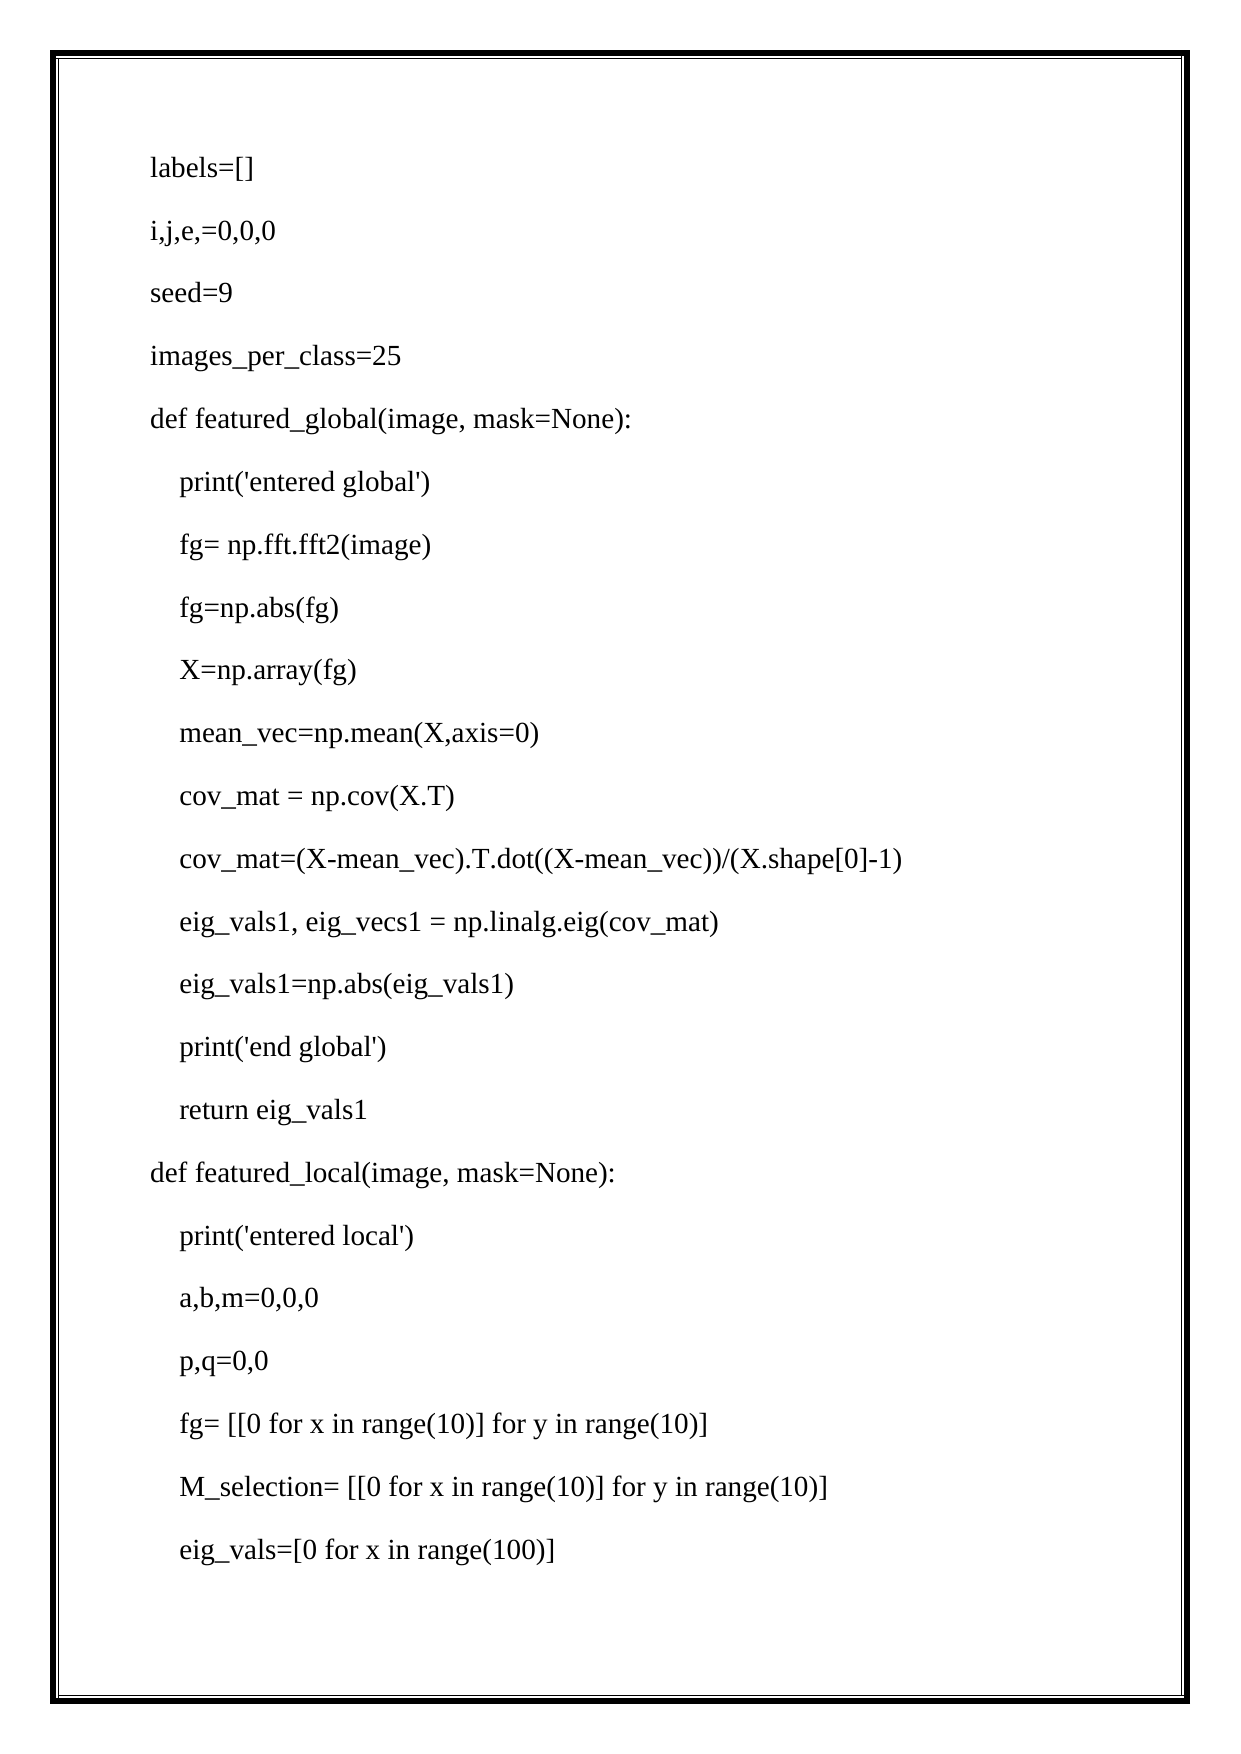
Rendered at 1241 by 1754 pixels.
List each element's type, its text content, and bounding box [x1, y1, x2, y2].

text p,q=0,0 [150, 1343, 1090, 1377]
text fg=np.abs(fg) [150, 590, 1090, 623]
text cov_mat=(X-mean_vec).T.dot((X-mean_vec))/(X.shape[0]-1) [150, 841, 1090, 874]
text M_selection= [[0 for x in range(10)] for y in range(10)] [150, 1469, 1090, 1503]
text print('end global') [150, 1029, 1090, 1063]
text X=np.array(fg) [150, 652, 1090, 686]
text def featured_global(image, mask=None): [150, 401, 1090, 435]
text mean_vec=np.mean(X,axis=0) [150, 715, 1090, 749]
text print('entered local') [150, 1218, 1090, 1251]
text seed=9 [150, 276, 1090, 309]
text labels=[] [150, 150, 1090, 183]
text i,j,e,=0,0,0 [150, 213, 1090, 246]
text eig_vals1=np.abs(eig_vals1) [150, 967, 1090, 1000]
text images_per_class=25 [150, 338, 1090, 372]
text def featured_local(image, mask=None): [150, 1155, 1090, 1188]
text return eig_vals1 [150, 1092, 1090, 1126]
text fg= np.fft.fft2(image) [150, 527, 1090, 560]
text a,b,m=0,0,0 [150, 1281, 1090, 1314]
text fg= [[0 for x in range(10)] for y in range(10)] [150, 1406, 1090, 1440]
text eig_vals=[0 for x in range(100)] [150, 1532, 1090, 1565]
text cov_mat = np.cov(X.T) [150, 778, 1090, 812]
text print('entered global') [150, 464, 1090, 498]
text eig_vals1, eig_vecs1 = np.linalg.eig(cov_mat) [150, 904, 1090, 937]
